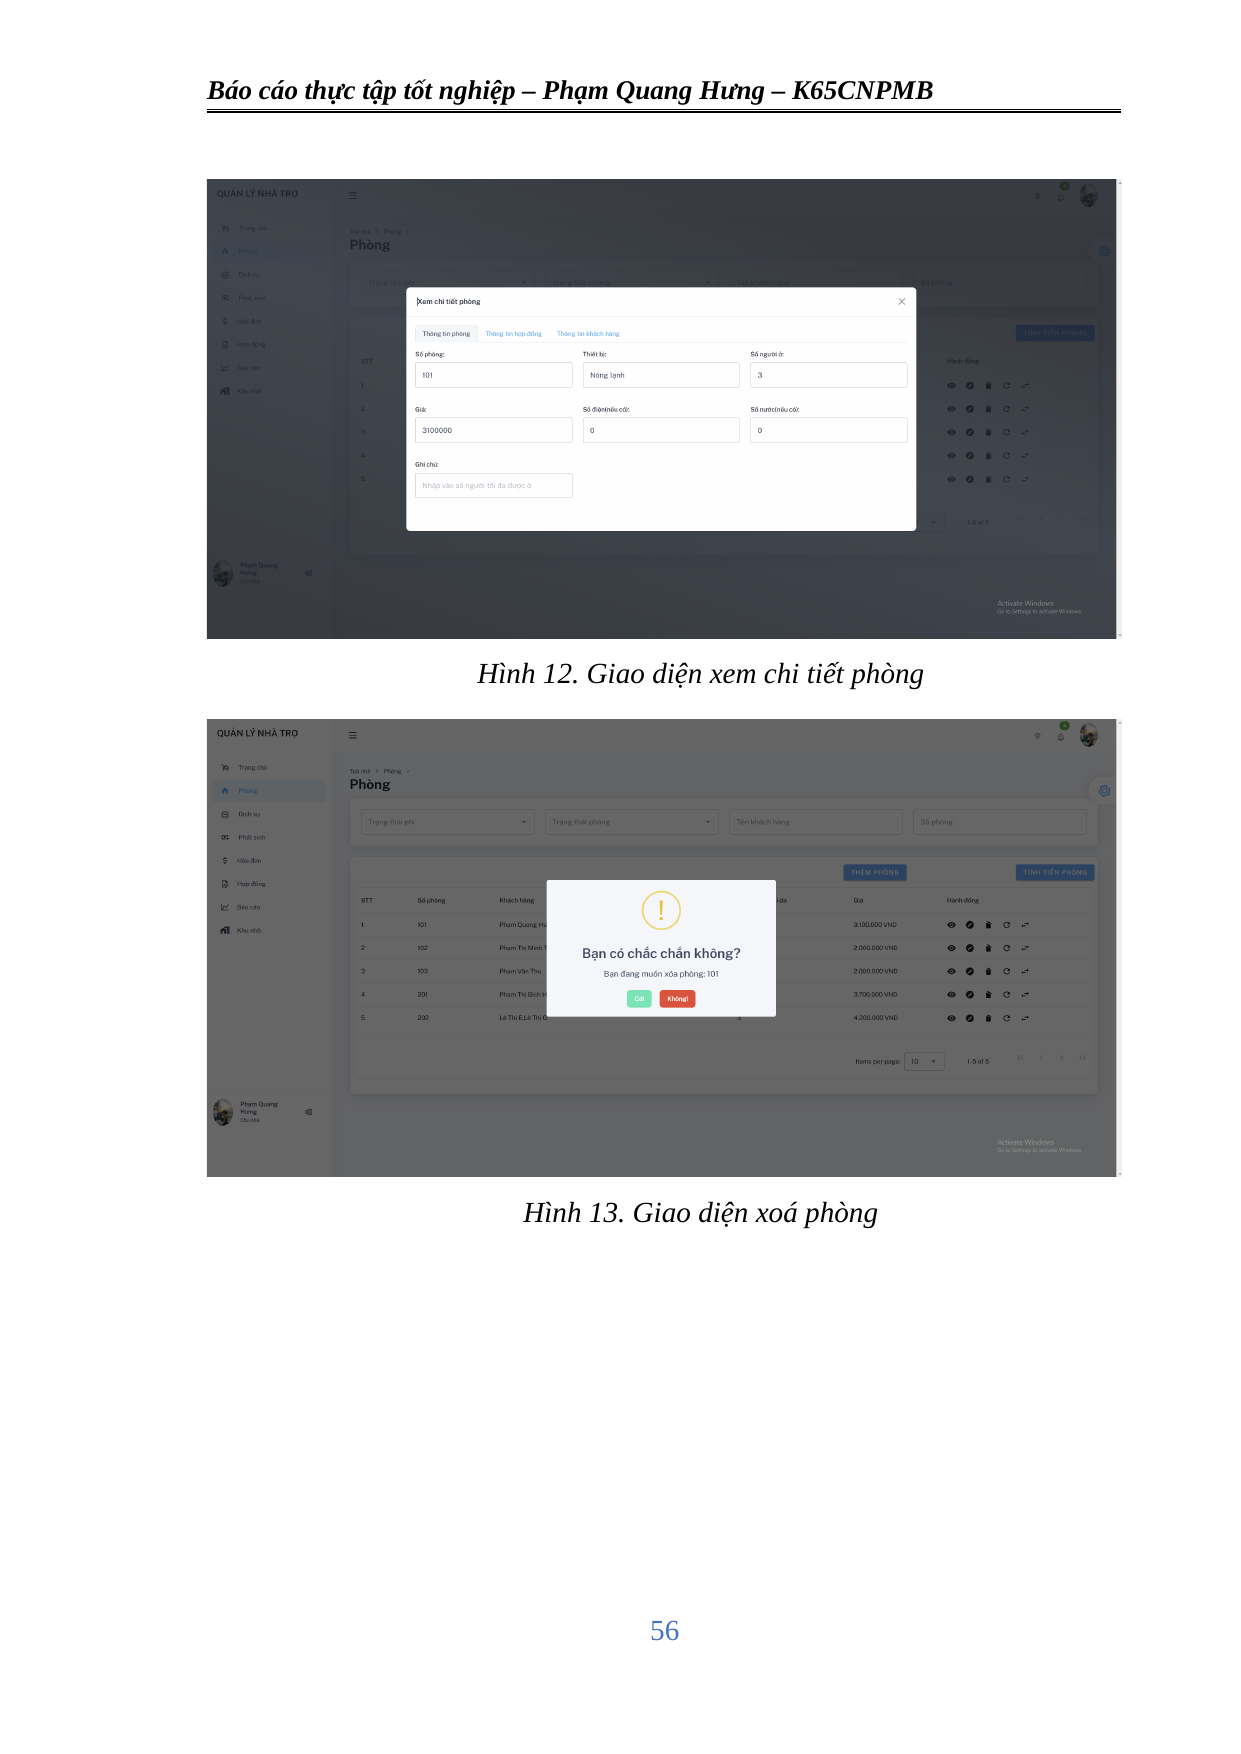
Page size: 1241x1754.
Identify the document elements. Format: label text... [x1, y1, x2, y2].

subtitle Hình 12. Giao diện xem chi tiết phòng [282, 657, 1122, 690]
picture [206, 179, 1123, 639]
subtitle Hình 13. Giao diện xoá phòng [282, 1195, 1122, 1229]
picture [206, 719, 1123, 1177]
